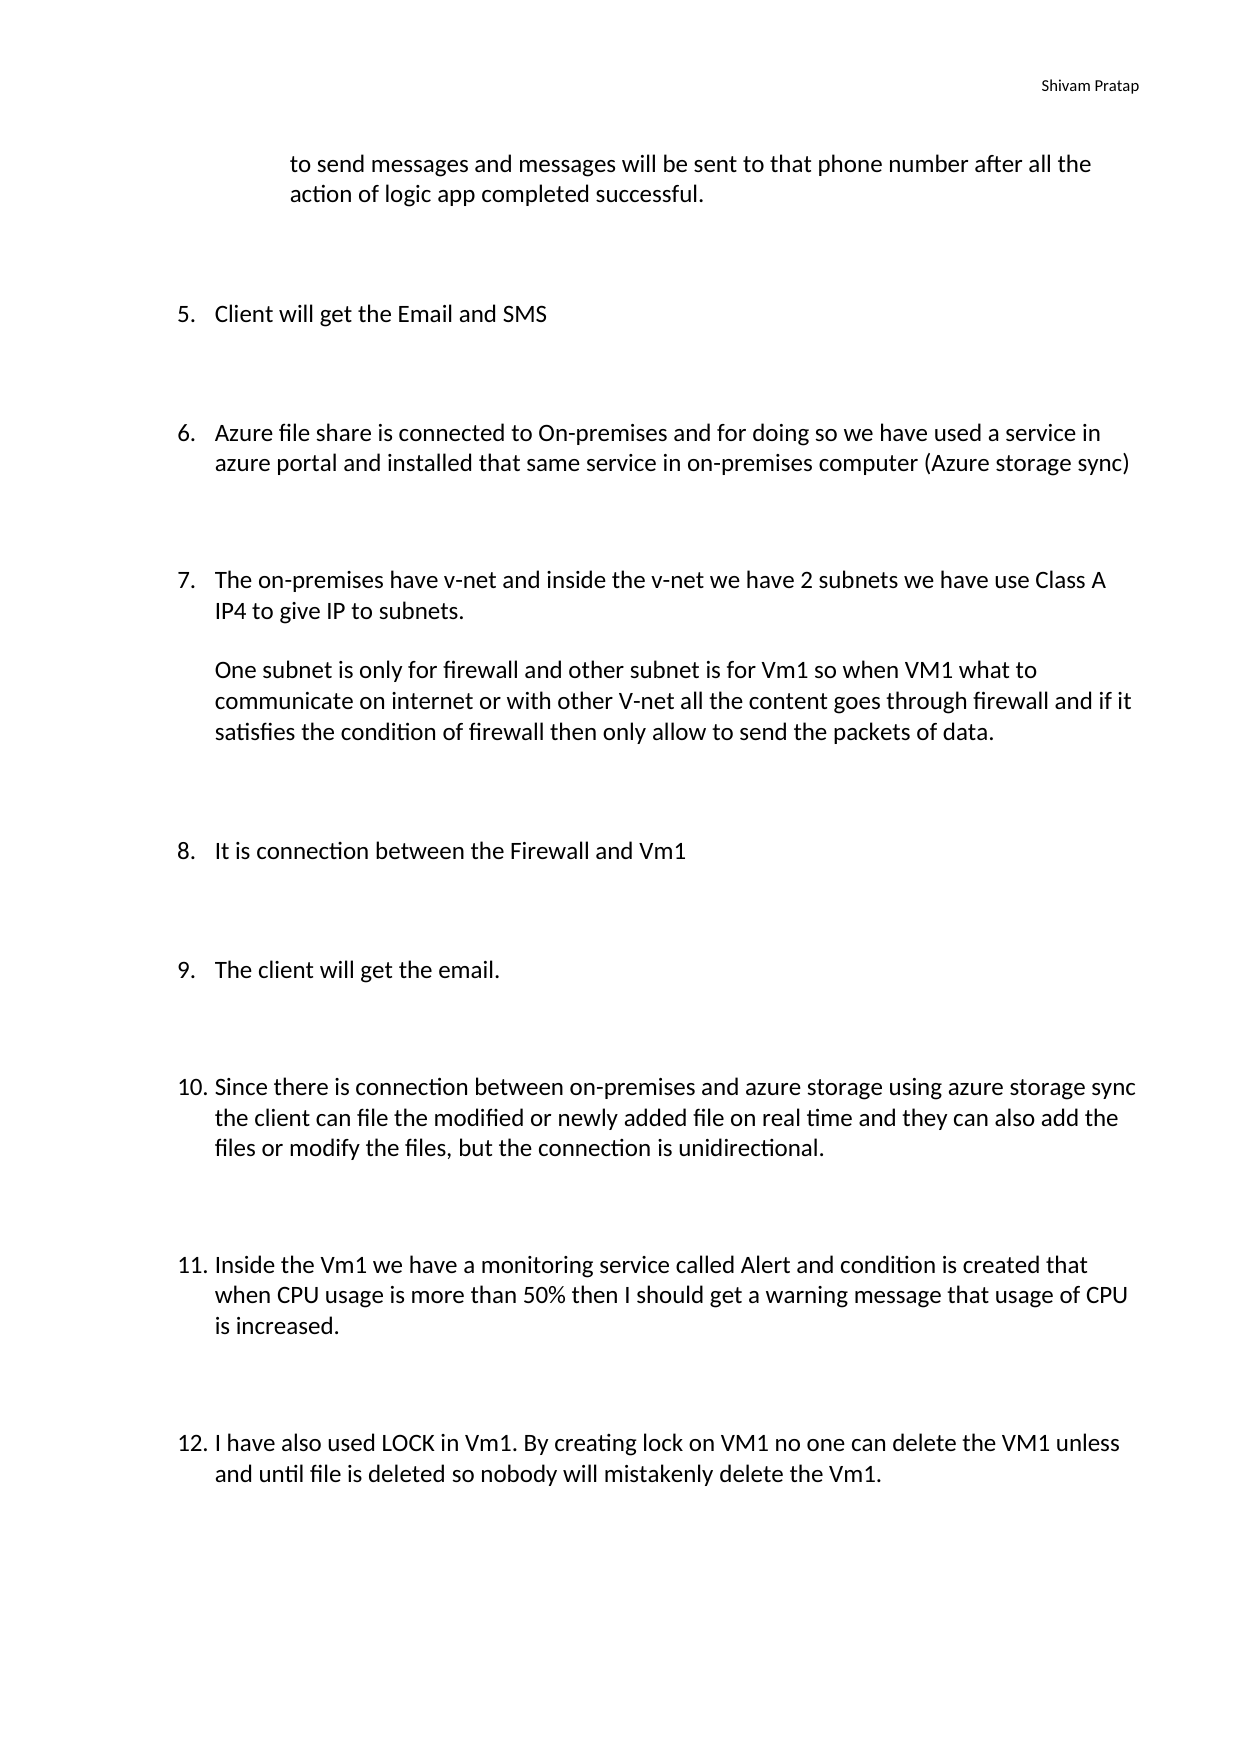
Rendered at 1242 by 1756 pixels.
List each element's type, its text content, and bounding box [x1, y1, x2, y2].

list Client will get the Email and SMS [177, 298, 1150, 328]
list Azure file share is connected to On-premises and for doing so we have used a service in azure portal and installed that same service in on-premises computer (Azure storage sync) [177, 417, 1131, 478]
list I have also used LOCK in Vm1. By creating lock on VM1 no one can delete the VM1 unless and until file is deleted so nobody will mistakenly delete the Vm1. [177, 1427, 1121, 1488]
list Since there is connection between on-premises and azure storage using azure storage sync the client can file the modified or newly added file on real time and they can also add the files or modify the files, but the connection is unidirectional. [177, 1071, 1138, 1163]
list It is connection between the Firewall and Vm1 [177, 835, 1150, 866]
list The on-premises have v-net and inside the v-net we have 2 subnets we have use Class A IP4 to give IP to subnets. [177, 564, 1108, 625]
text One subnet is only for firewall and other subnet is for Vm1 so when VM1 what to communicate on internet or with other V-net all the content goes through firewall and if it satisfies the condition of firewall then only allow to send the packets of data. [214, 654, 1134, 746]
list Inside the Vm1 we have a monitoring service called Alert and condition is created that when CPU usage is more than 50% then I should get a warning message that usage of CPU is increased. [177, 1249, 1129, 1341]
text to send messages and messages will be sent to that phone number after all the action of logic app completed successful. [289, 148, 1099, 209]
list The client will get the email. [177, 954, 1150, 985]
